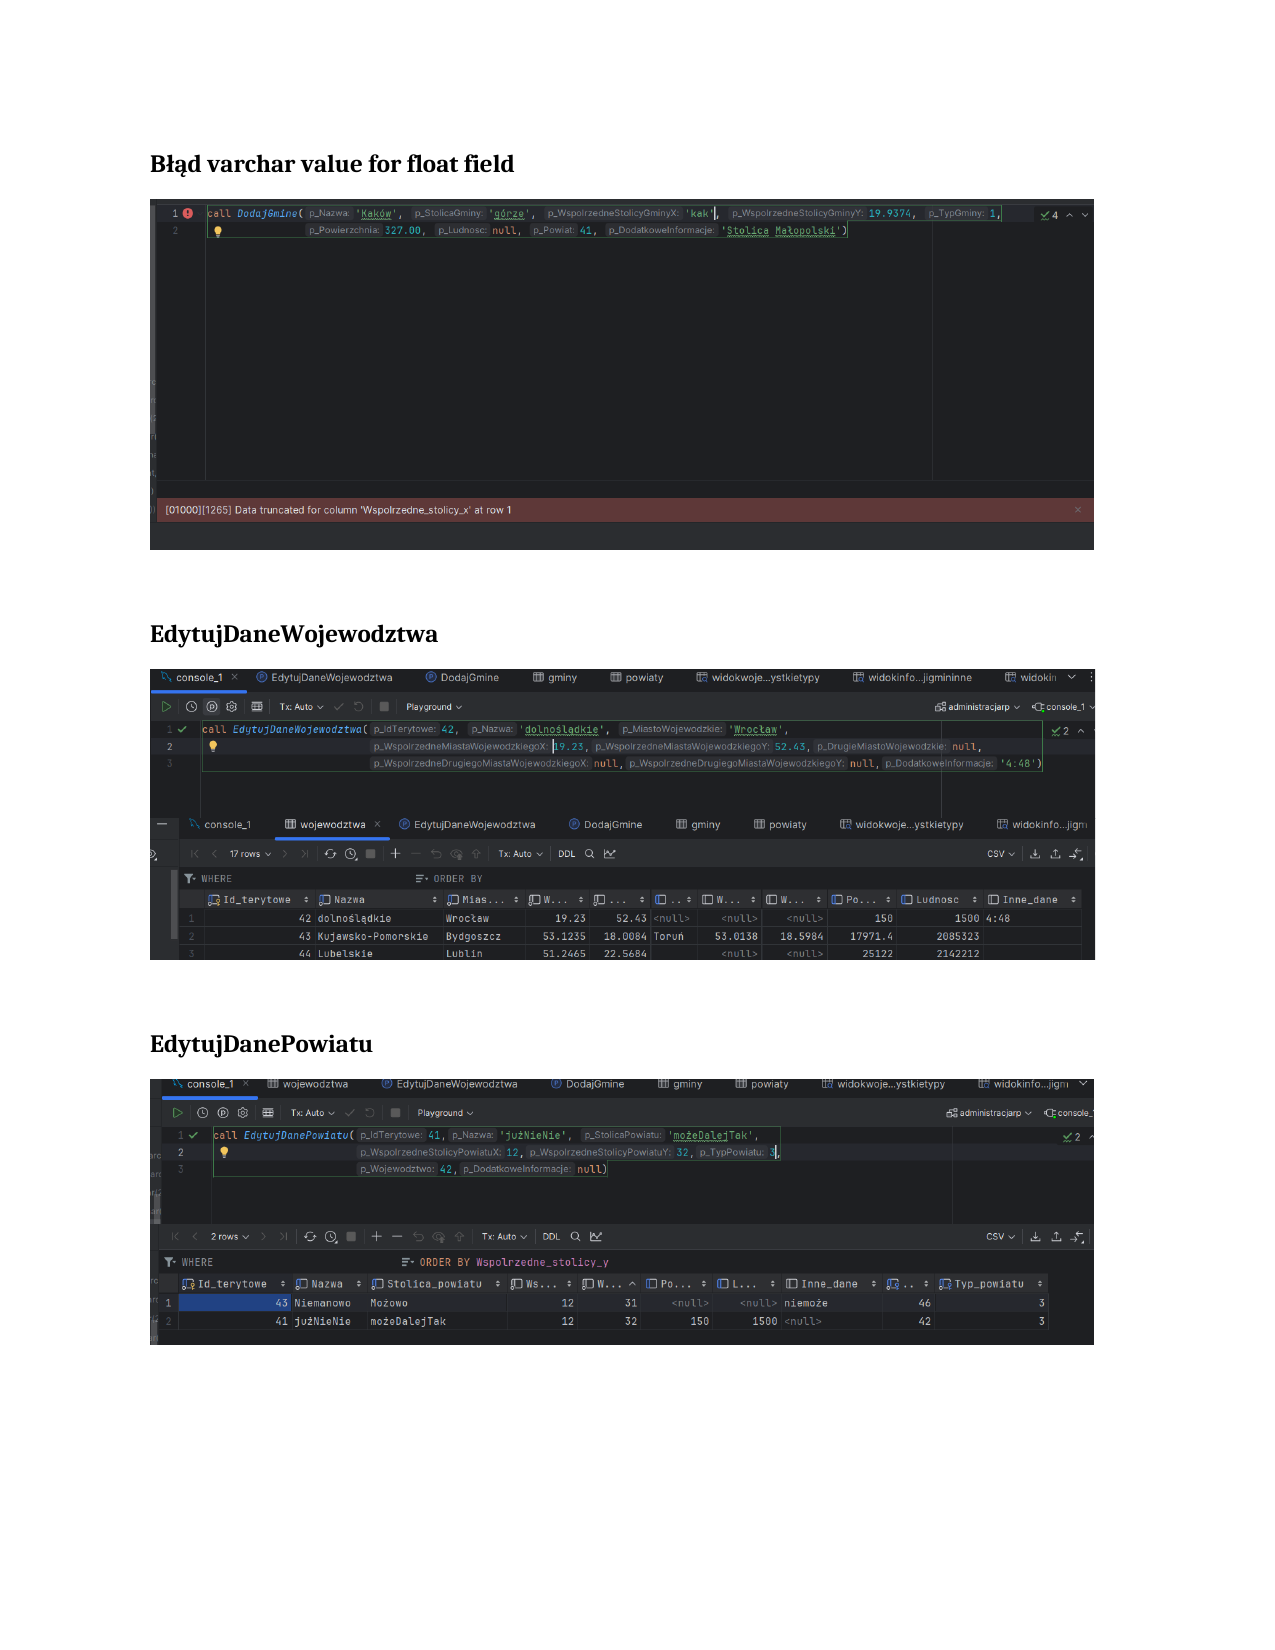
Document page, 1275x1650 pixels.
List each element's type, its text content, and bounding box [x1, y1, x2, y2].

text EdytujDanePowiatu [150, 1030, 1125, 1059]
picture [150, 1079, 1094, 1345]
picture [150, 199, 1094, 550]
picture [150, 669, 1096, 960]
text EdytujDaneWojewodztwa [150, 620, 1125, 649]
text Błąd varchar value for float field [150, 150, 1125, 179]
